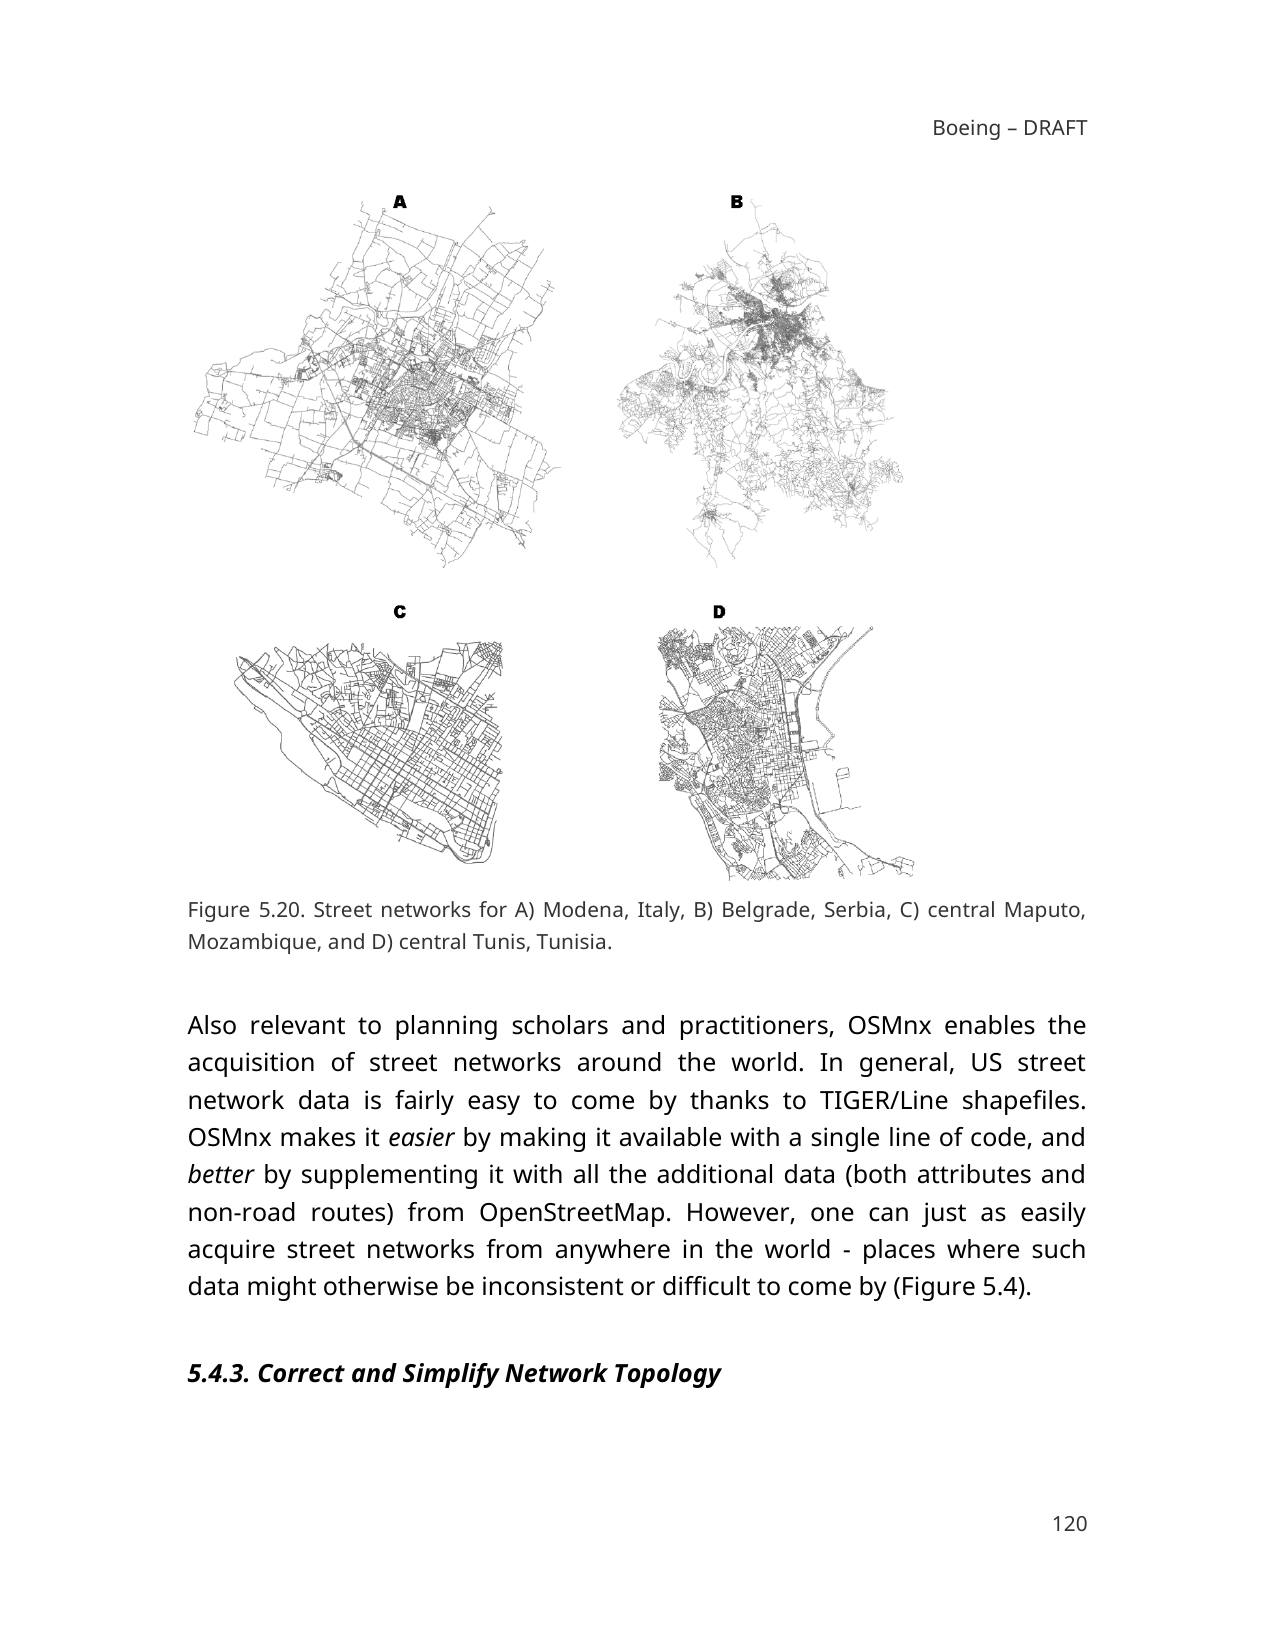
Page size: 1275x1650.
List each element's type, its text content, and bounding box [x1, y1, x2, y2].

subtitle Correct and Simplify Network Topology [187, 1356, 1087, 1390]
picture [187, 187, 921, 896]
text Also relevant to planning scholars and practitioners, OSMnx enables the acquisition of street networks around the world. In general, US street network data is fairly easy to come by thanks to TIGER/Line shapefiles. OSMnx makes it easier by making it available with a single line of code, and better by supplementing it with all the additional data (both attributes and non-road routes) from OpenStreetMap. However, one can just as easily acquire street networks from anywhere in the world - places where such data might otherwise be inconsistent or difficult to come by (Figure 5.4). [187, 1008, 1087, 1303]
